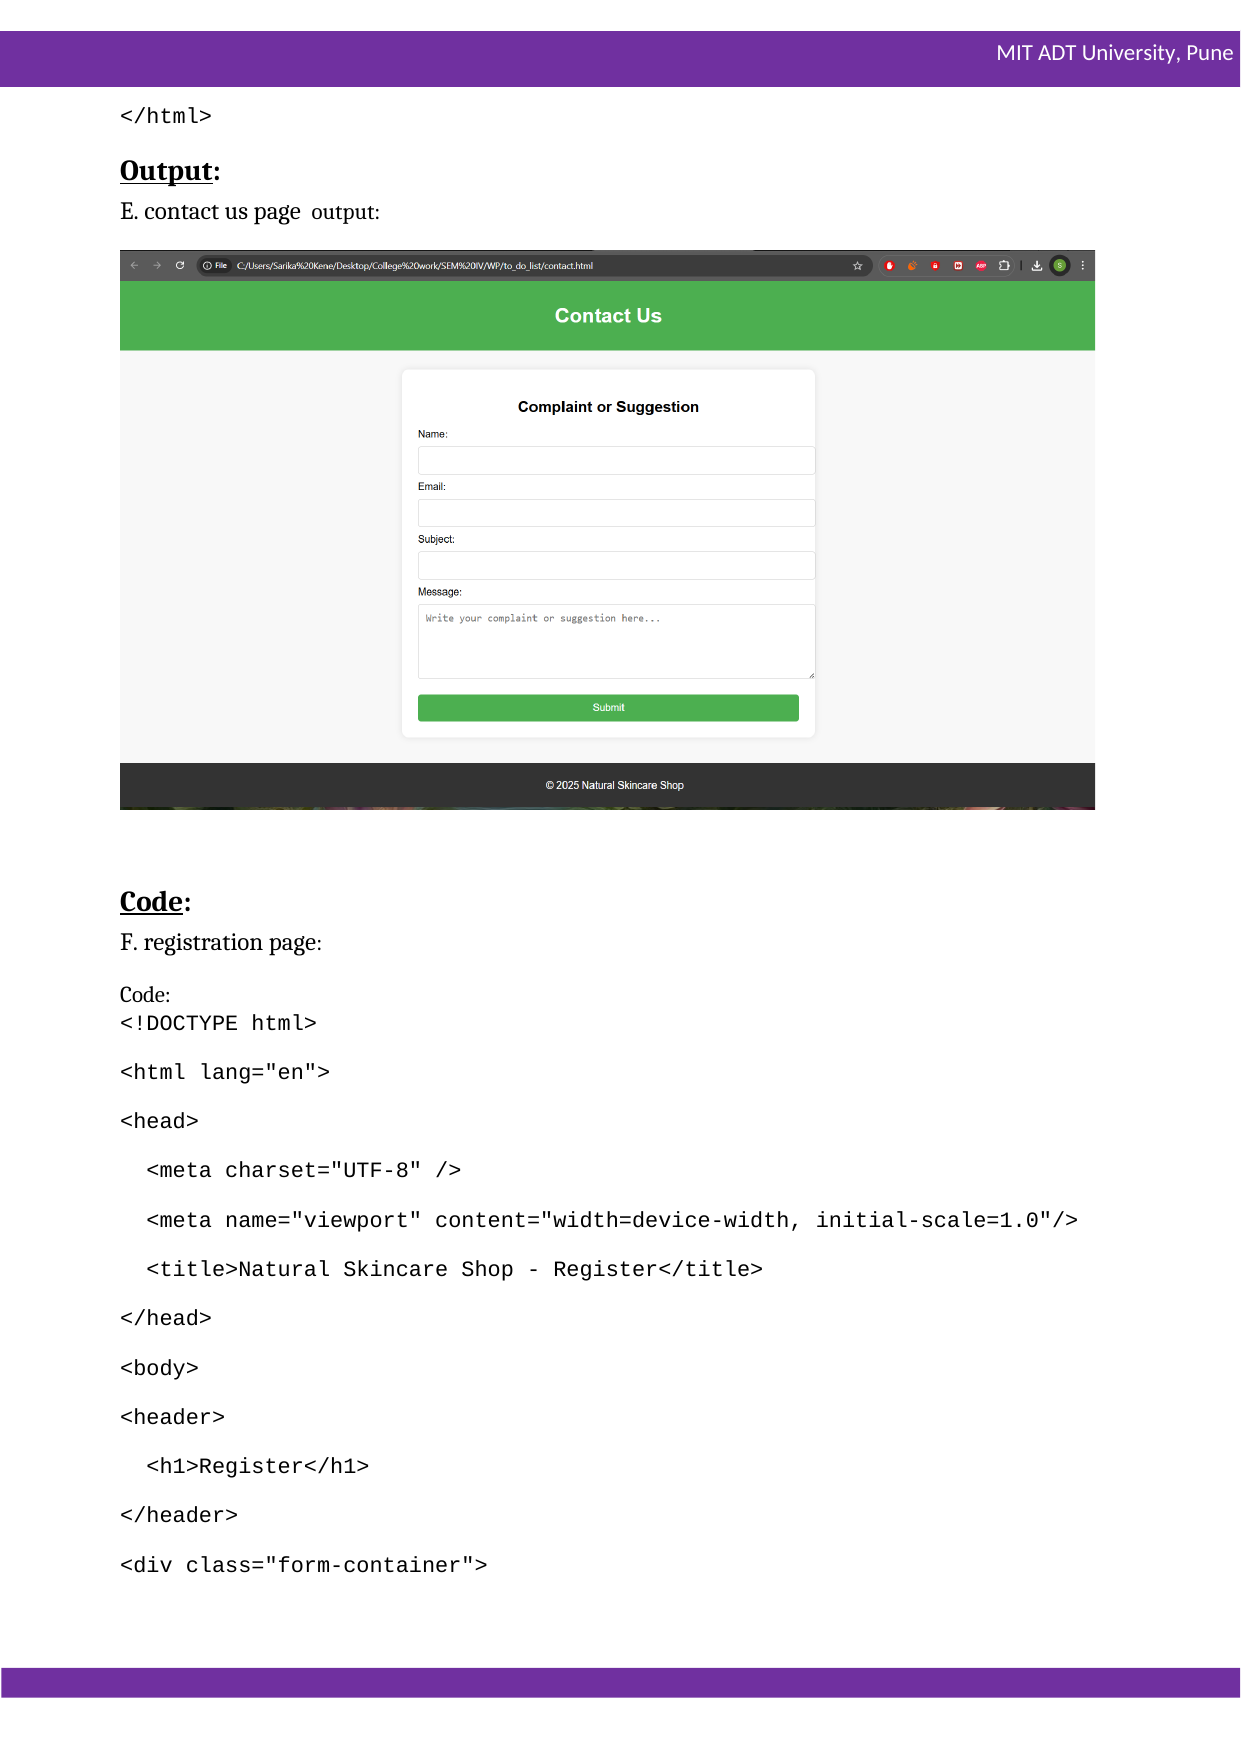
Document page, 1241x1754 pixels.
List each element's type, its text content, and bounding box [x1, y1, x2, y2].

subtitle Output: [120, 154, 1195, 188]
text <body> [120, 1357, 1195, 1381]
text <div class="form-container"> [120, 1554, 1195, 1578]
text Code: <!DOCTYPE html> [120, 982, 1195, 1037]
text <head> [120, 1110, 1195, 1135]
picture [120, 250, 1096, 810]
text F. registration page: [120, 928, 1195, 957]
text <meta charset="UTF-8" /> [120, 1159, 1195, 1184]
text </html> [120, 105, 1195, 130]
subtitle Code: [120, 885, 1195, 919]
text </head> [120, 1307, 1195, 1332]
text E. contact us page output: [120, 197, 1195, 226]
text <header> [120, 1406, 1195, 1431]
text <h1>Register</h1> [120, 1455, 1195, 1480]
text <title>Natural Skincare Shop - Register</title> [120, 1258, 1195, 1283]
text <html lang="en"> [120, 1061, 1195, 1086]
text </header> [120, 1504, 1195, 1529]
text <meta name="viewport" content="width=device-width, initial-scale=1.0"/> [120, 1209, 1195, 1234]
